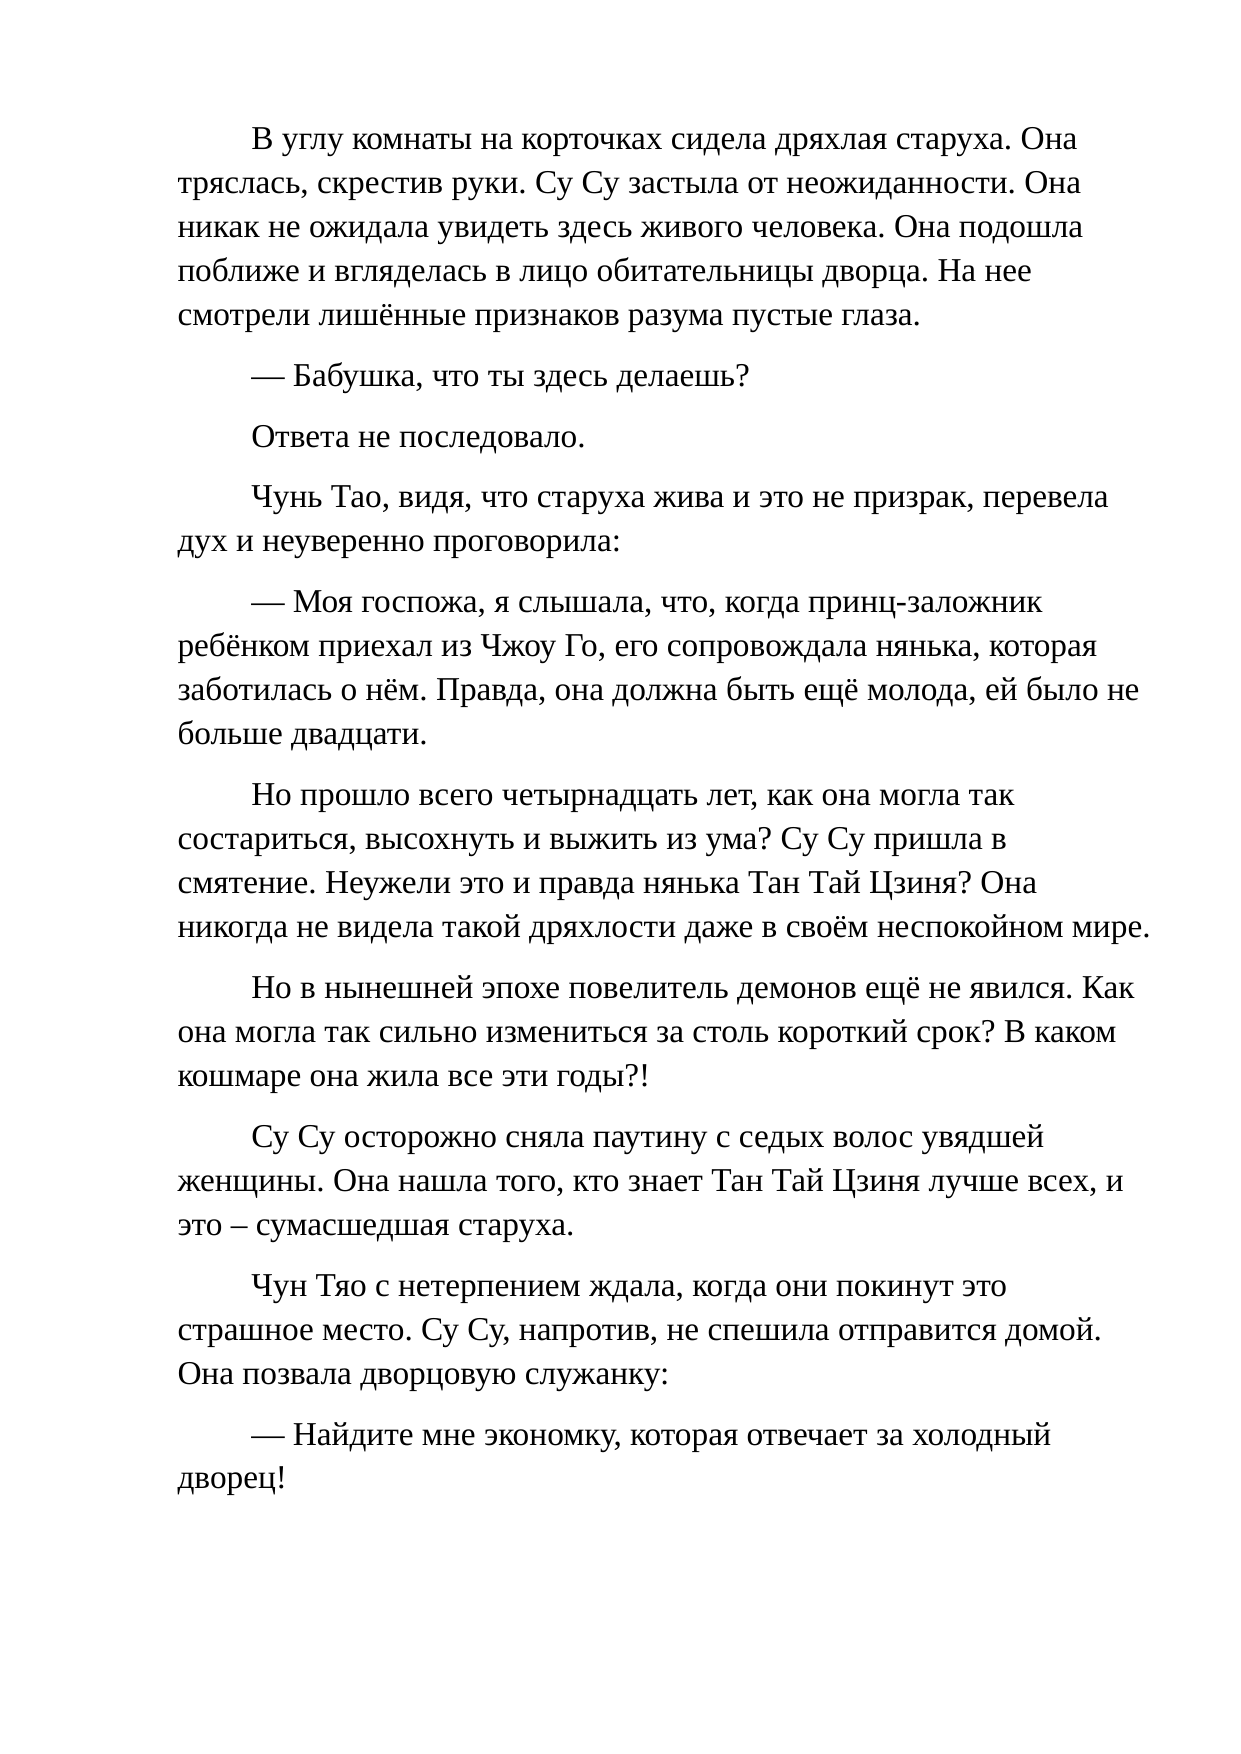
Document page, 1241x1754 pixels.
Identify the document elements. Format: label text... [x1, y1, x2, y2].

text Ответа не последовало. [177, 416, 1152, 454]
text Су Су осторожно сняла паутину с седых волос увядшей женщины. Она нашла того, кто знает Тан Тай Цзиня лучше всех, и это – сумасшедшая старуха. [177, 1116, 1152, 1242]
text — Моя госпожа, я слышала, что, когда принц-заложник ребёнком приехал из Чжоу Го, его сопровождала нянька, которая заботилась о нём. Правда, она должна быть ещё молода, ей было не больше двадцати. [177, 581, 1152, 752]
text — Бабушка, что ты здесь делаешь? [177, 355, 1152, 393]
text Чунь Тао, видя, что старуха жива и это не призрак, перевела дух и неуверенно проговорила: [177, 477, 1152, 559]
text Чун Тяо с нетерпением ждала, когда они покинут это страшное место. Су Су, напротив, не спешила отправится домой. Она позвала дворцовую служанку: [177, 1265, 1152, 1391]
text В углу комнаты на корточках сидела дряхлая старуха. Она тряслась, скрестив руки. Су Су застыла от неожиданности. Она никак не ожидала увидеть здесь живого человека. Она подошла поближе и вгляделась в лицо обитательницы дворца. На нее смотрели лишённые признаков разума пустые глаза. [177, 118, 1152, 333]
text — Найдите мне экономку, которая отвечает за холодный дворец! [177, 1414, 1152, 1496]
text Но в нынешней эпохе повелитель демонов ещё не явился. Как она могла так сильно измениться за столь короткий срок? В каком кошмаре она жила все эти годы?! [177, 967, 1152, 1094]
text Но прошло всего четырнадцать лет, как она могла так состариться, высохнуть и выжить из ума? Су Су пришла в смятение. Неужели это и правда нянька Тан Тай Цзиня? Она никогда не видела такой дряхлости даже в своём неспокойном мире. [177, 774, 1152, 945]
